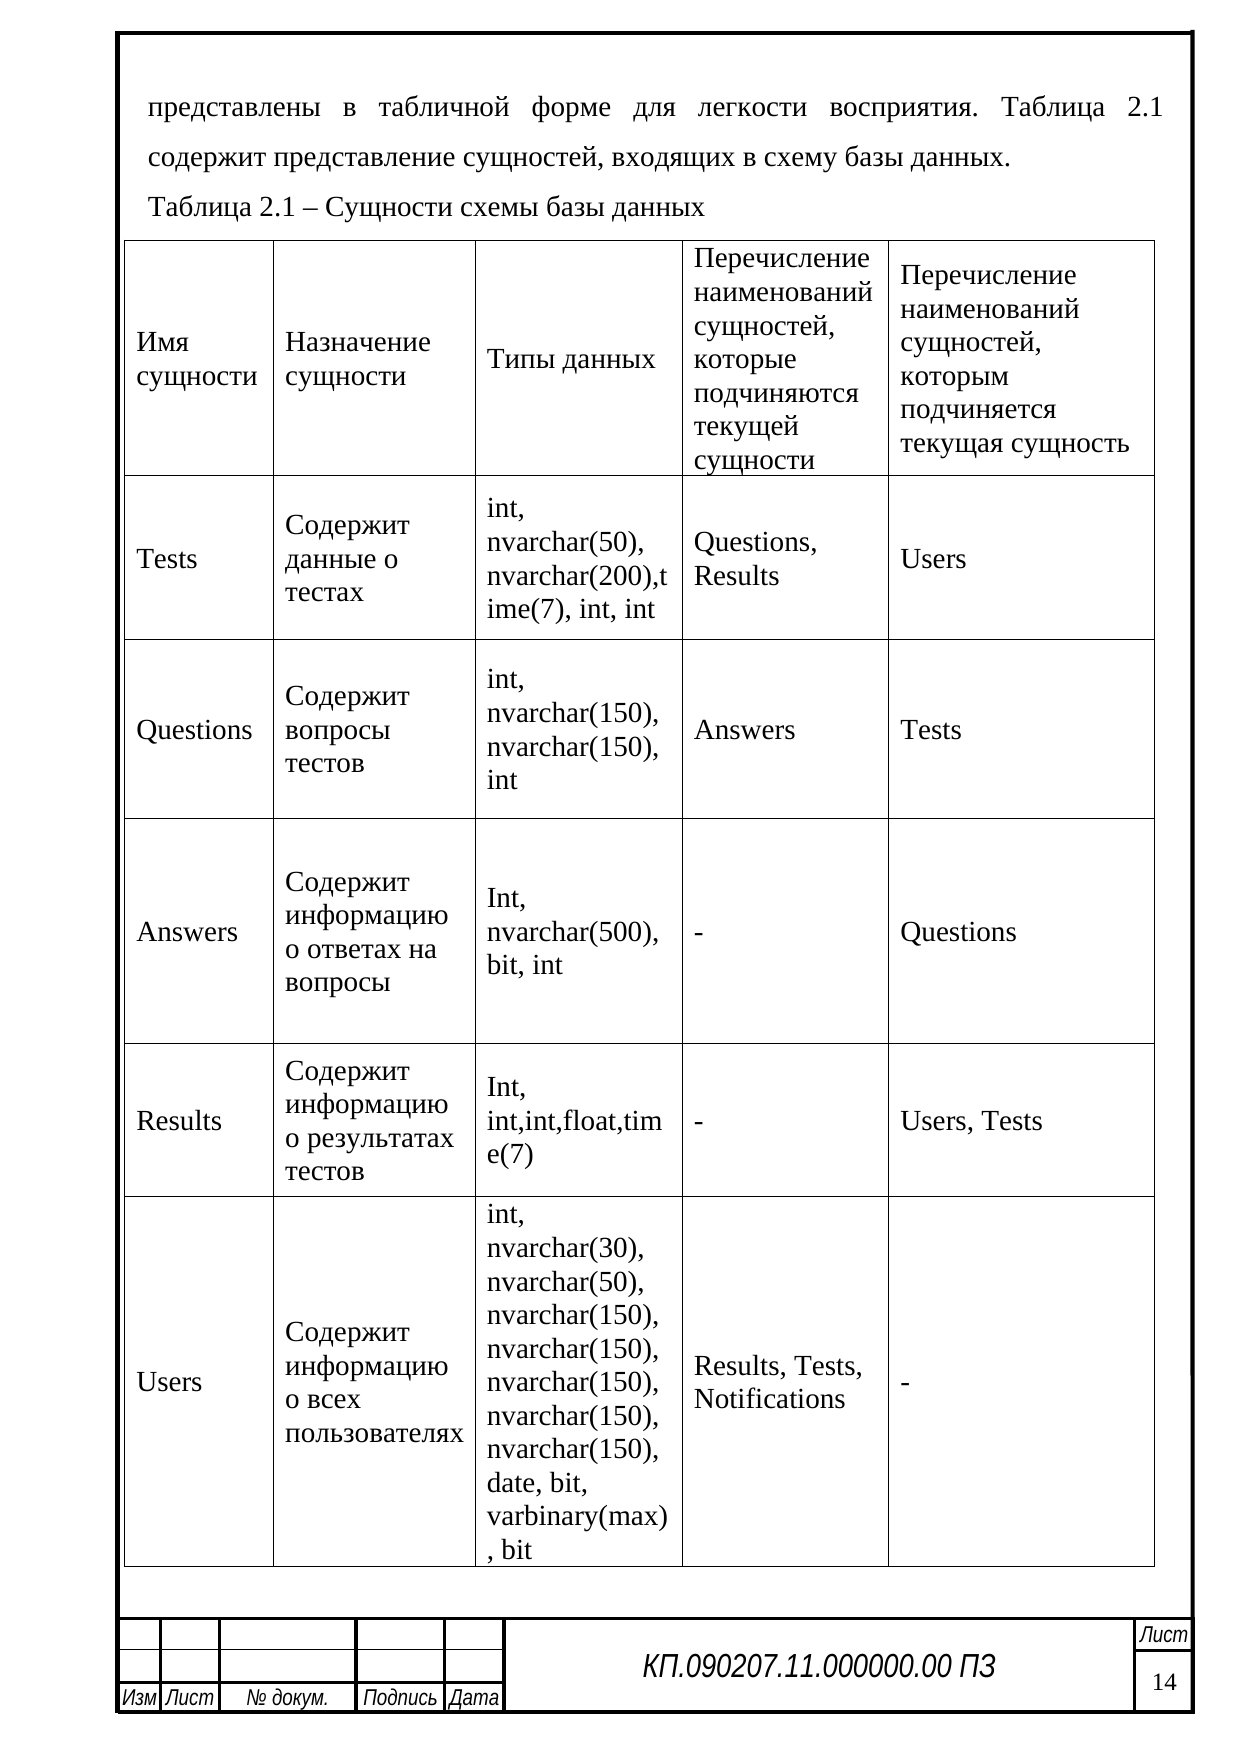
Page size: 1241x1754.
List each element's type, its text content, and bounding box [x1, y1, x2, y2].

table_cell Содержит информацию о всех пользователях [274, 1197, 475, 1566]
table_cell Содержит данные о тестах [274, 476, 475, 639]
table_header Перечисление наименований сущностей, которым подчиняется текущая сущность [889, 241, 1154, 475]
table_header Типы данных [476, 241, 682, 475]
table_cell Results, Tests, Notifications [683, 1197, 888, 1566]
table_cell Questions, Results [683, 476, 888, 639]
table_cell int, nvarchar(30), nvarchar(50), nvarchar(150), nvarchar(150), nvarchar(150), nvarchar(150), nvarchar(150), date, bit, varbinary(max), bit [476, 1197, 682, 1566]
table_cell - [683, 819, 888, 1043]
table_cell Answers [125, 819, 273, 1043]
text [148, 89, 1164, 172]
table_cell int, nvarchar(150), nvarchar(150), int [476, 640, 682, 817]
table_cell Users [889, 476, 1154, 639]
table_cell Users, Tests [889, 1044, 1154, 1196]
table_cell Содержит вопросы тестов [274, 640, 475, 817]
table_header Перечисление наименований сущностей, которые подчиняются текущей сущности [683, 241, 888, 475]
table_cell Содержит информацию о ответах на вопросы [274, 819, 475, 1043]
table_cell Questions [125, 640, 273, 817]
text Таблица 2.1 – Сущности схемы базы данных [148, 189, 1106, 223]
table_cell int, nvarchar(50), nvarchar(200),time(7), int, int [476, 476, 682, 639]
table_header Назначение сущности [274, 241, 475, 475]
table_cell Tests [125, 476, 273, 639]
table_cell - [889, 1197, 1154, 1566]
table_cell Answers [683, 640, 888, 817]
table_cell Results [125, 1044, 273, 1196]
table_cell Questions [889, 819, 1154, 1043]
table_cell Tests [889, 640, 1154, 817]
table_cell Int, int,int,float,time(7) [476, 1044, 682, 1196]
table_cell - [683, 1044, 888, 1196]
table_cell Int, nvarchar(500), bit, int [476, 819, 682, 1043]
table_header Имя сущности [125, 241, 273, 475]
table_cell Users [125, 1197, 273, 1566]
table_cell Содержит информацию о результатах тестов [274, 1044, 475, 1196]
